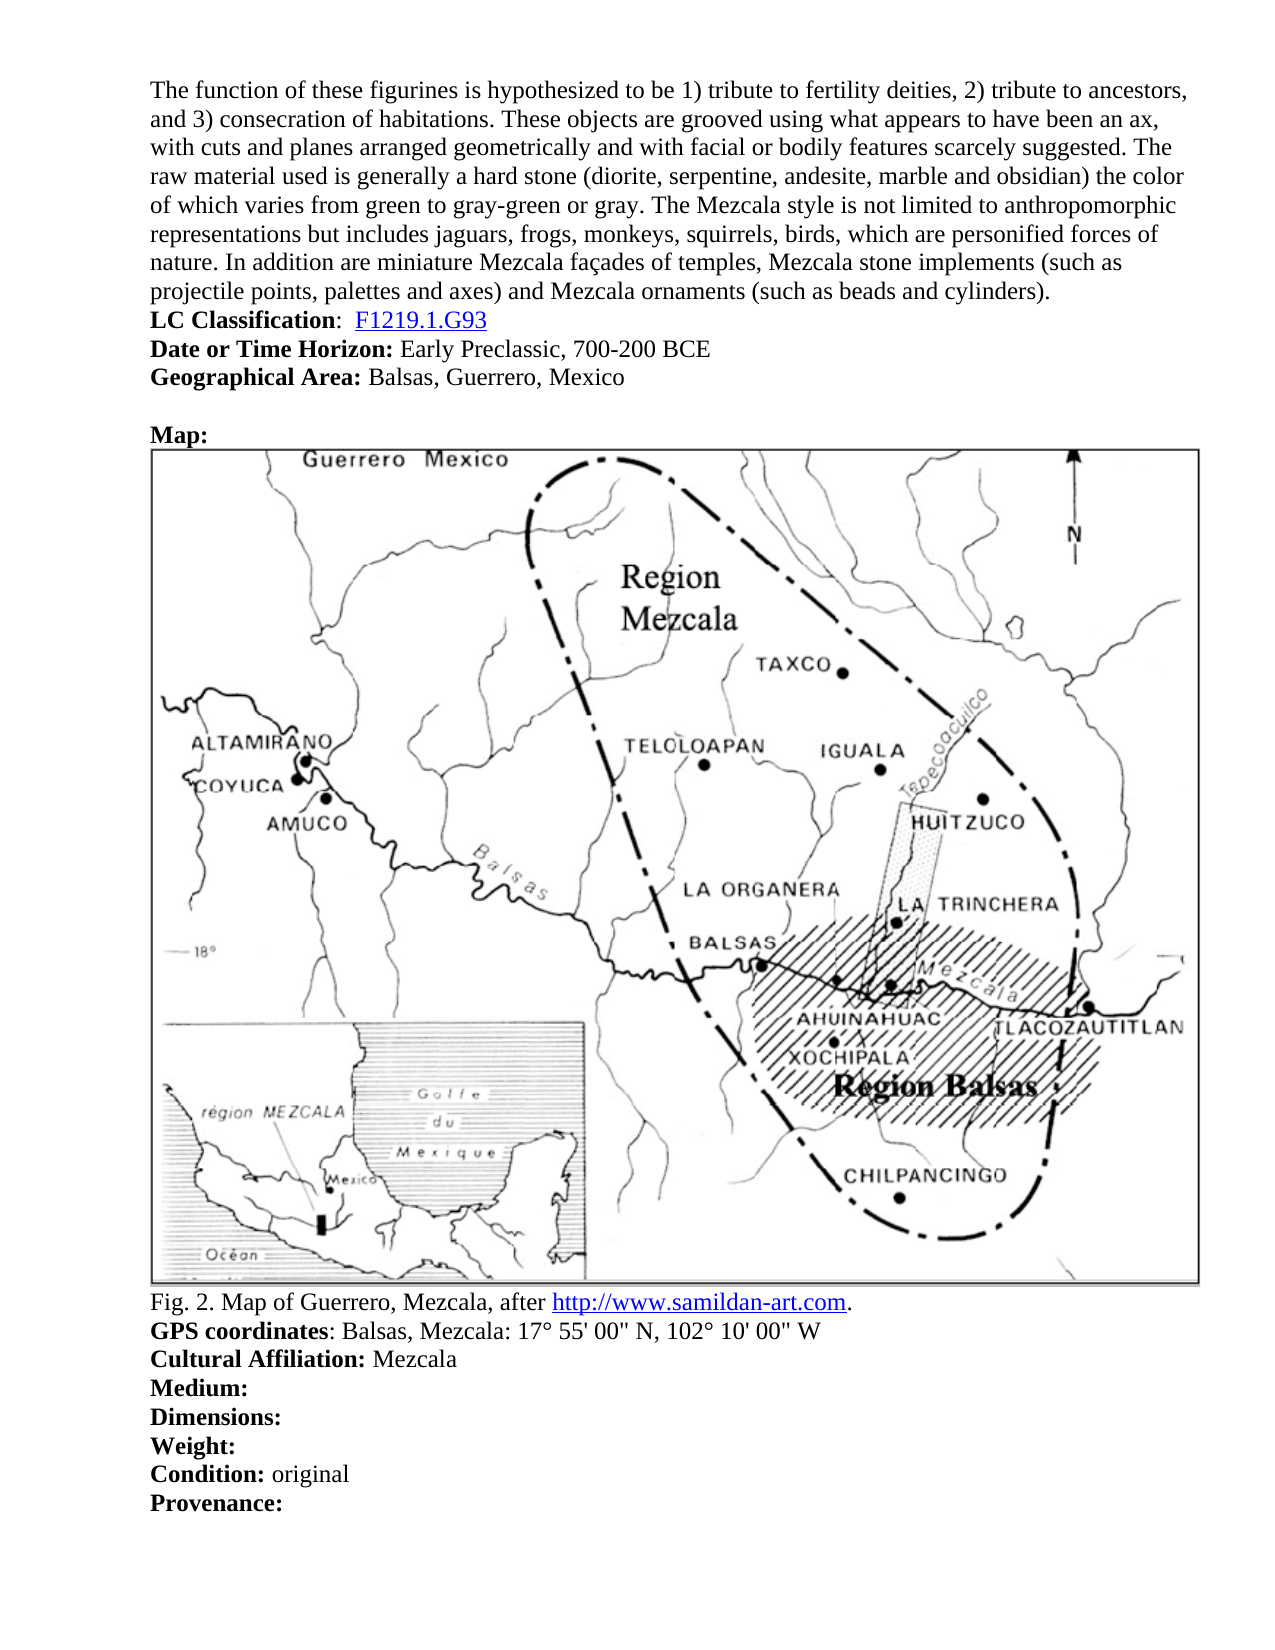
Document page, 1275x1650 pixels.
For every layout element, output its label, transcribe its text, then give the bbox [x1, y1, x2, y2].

text Dimensions: [150, 1402, 1200, 1431]
text Date or Time Horizon: Early Preclassic, 700-200 BCE [150, 334, 1200, 362]
text GPS coordinates: Balsas, Mezcala: 17° 55' 00" N, 102° 10' 00" W [150, 1316, 1200, 1344]
picture [150, 448, 1200, 1287]
text Fig. 2. Map of Guerrero, Mezcala, after http://www.samildan-art.com. [150, 1287, 1200, 1316]
text The function of these figurines is hypothesized to be 1) tribute to fertility deities, 2) tribute to ancestors, and 3) consecration of habitations. These objects are grooved using what appears to have been an ax, with cuts and planes arranged geometrically and with facial or bodily features scarcely suggested. The raw material used is generally a hard stone (diorite, serpentine, andesite, marble and obsidian) the color of which varies from green to gray-green or gray. The Mezcala style is not limited to anthropomorphic representations but includes jaguars, frogs, monkeys, squirrels, birds, which are personified forces of nature. In addition are miniature Mezcala façades of temples, Mezcala stone implements (such as projectile points, palettes and axes) and Mezcala ornaments (such as beads and cylinders). [150, 75, 1200, 305]
text Weight: [150, 1431, 1200, 1459]
text Medium: [150, 1373, 1200, 1402]
text Map: [150, 420, 1200, 448]
text Cultural Affiliation: Mezcala [150, 1344, 1200, 1373]
text Condition: original [150, 1459, 1200, 1488]
text Geographical Area: Balsas, Guerrero, Mexico [150, 362, 1200, 391]
text LC Classification: F1219.1.G93 [150, 305, 1200, 334]
text Provenance: [150, 1488, 1200, 1517]
